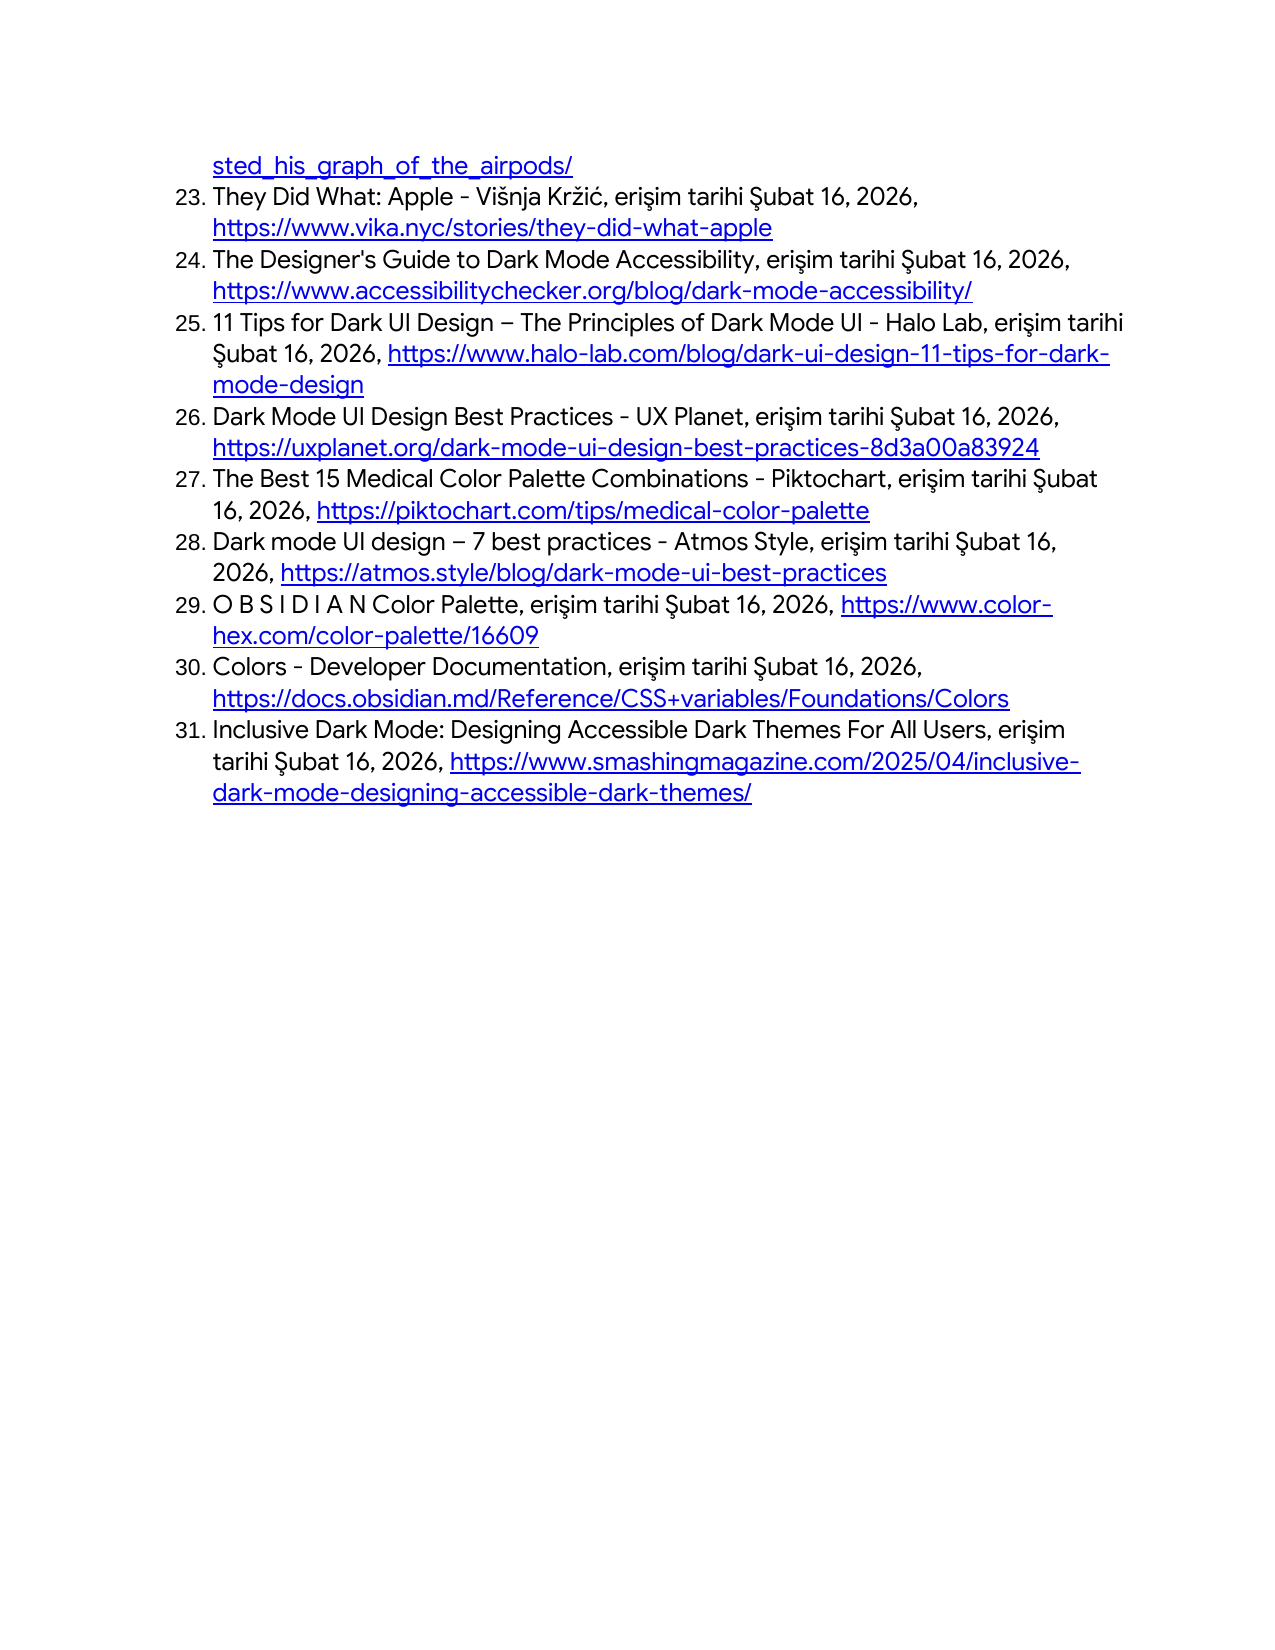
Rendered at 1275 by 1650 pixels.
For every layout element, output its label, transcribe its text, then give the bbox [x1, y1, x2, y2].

list Dark mode UI design – 7 best practices - Atmos Style, erişim tarihi Şubat 16, 2026, https://atmos.style/blog/dark-mode-ui-best-practices [175, 526, 1125, 589]
list They Did What: Apple - Višnja Kržić, erişim tarihi Şubat 16, 2026, https://www.vika.nyc/stories/they-did-what-apple [175, 181, 1125, 244]
list The Best 15 Medical Color Palette Combinations - Piktochart, erişim tarihi Şubat 16, 2026, https://piktochart.com/tips/medical-color-palette [175, 463, 1125, 526]
list 11 Tips for Dark UI Design – The Principles of Dark Mode UI - Halo Lab, erişim tarihi Şubat 16, 2026, https://www.halo-lab.com/blog/dark-ui-design-11-tips-for-dark-mode-design [175, 307, 1125, 401]
list Colors - Developer Documentation, erişim tarihi Şubat 16, 2026, https://docs.obsidian.md/Reference/CSS+variables/Foundations/Colors [175, 652, 1125, 714]
list O B S I D I A N Color Palette, erişim tarihi Şubat 16, 2026, https://www.color-hex.com/color-palette/16609 [175, 589, 1125, 652]
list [175, 150, 1125, 181]
list Dark Mode UI Design Best Practices - UX Planet, erişim tarihi Şubat 16, 2026, https://uxplanet.org/dark-mode-ui-design-best-practices-8d3a00a83924 [175, 401, 1125, 463]
list The Designer's Guide to Dark Mode Accessibility, erişim tarihi Şubat 16, 2026, https://www.accessibilitychecker.org/blog/dark-mode-accessibility/ [175, 244, 1125, 307]
list Inclusive Dark Mode: Designing Accessible Dark Themes For All Users, erişim tarihi Şubat 16, 2026, https://www.smashingmagazine.com/2025/04/inclusive-dark-mode-designing-accessible-dark-themes/ [175, 714, 1125, 808]
